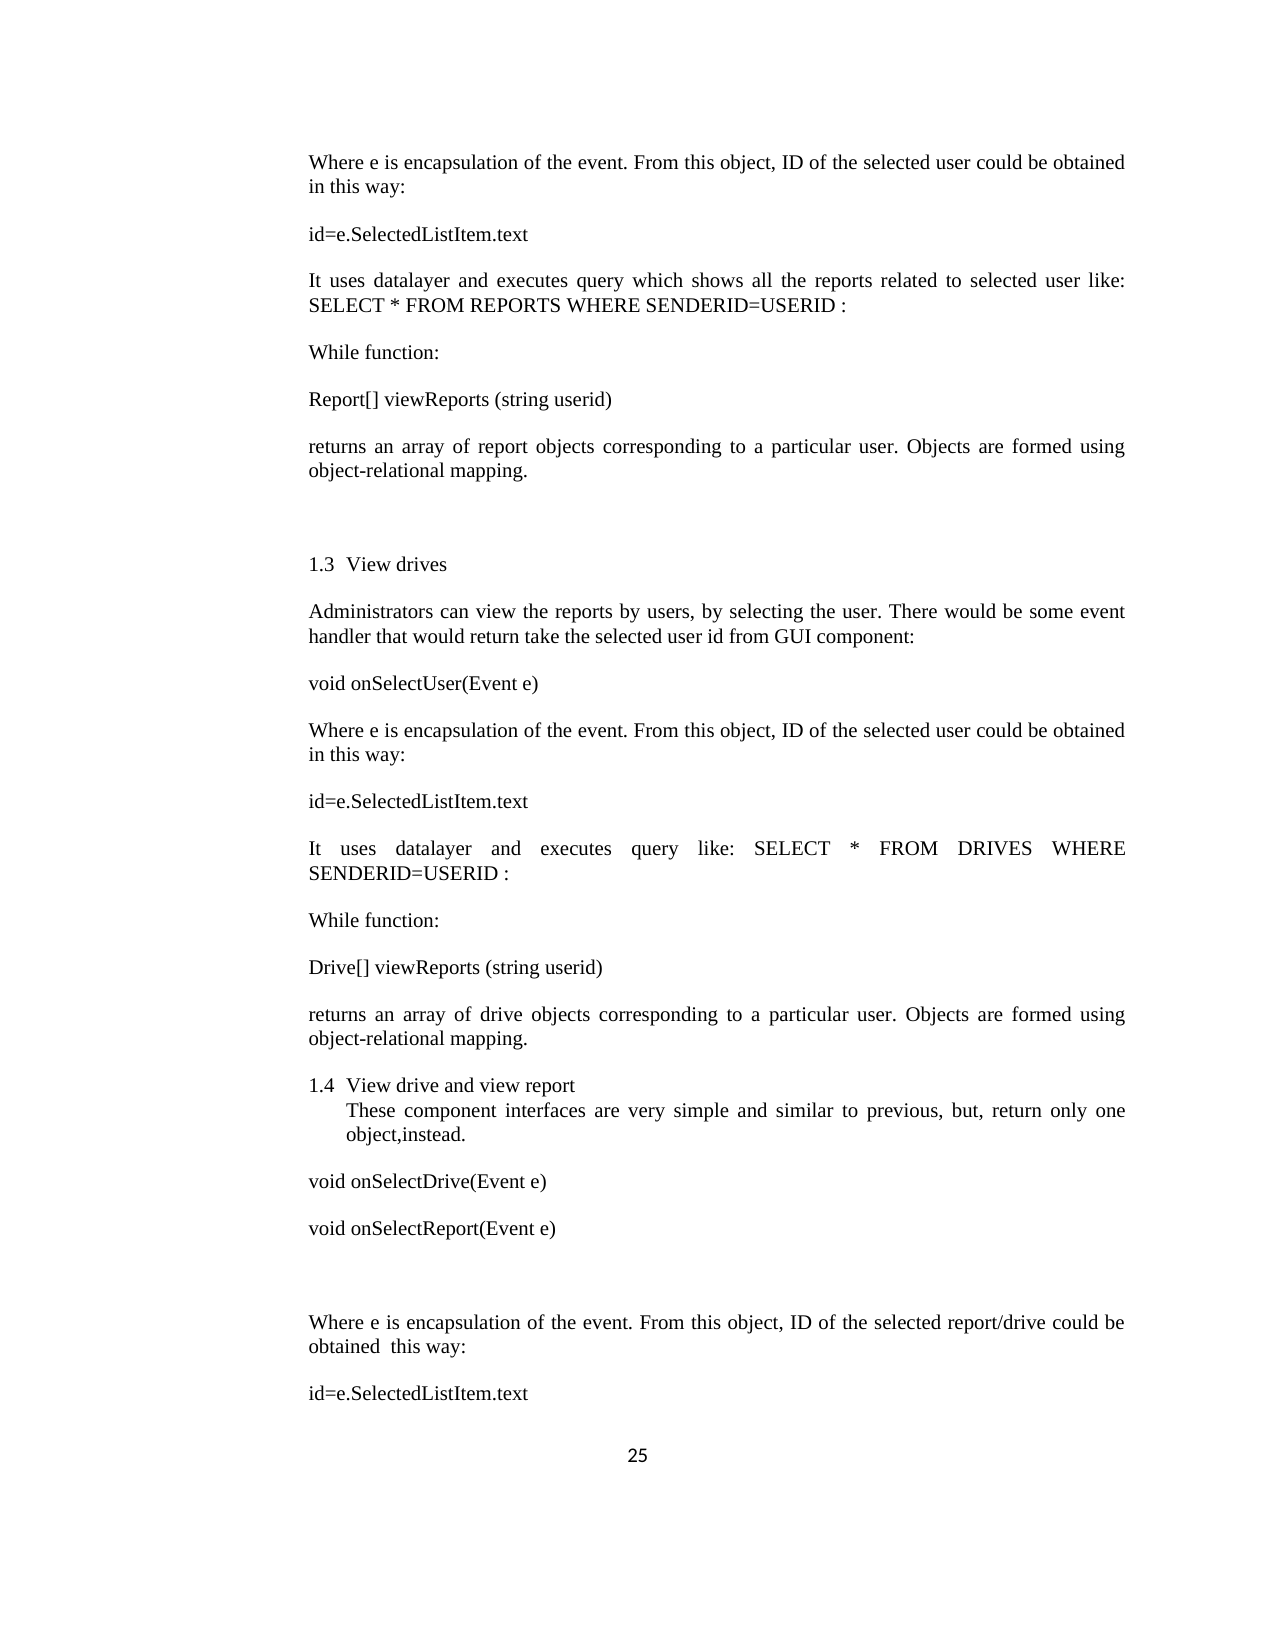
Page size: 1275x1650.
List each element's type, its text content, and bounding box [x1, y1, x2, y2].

text Administrators can view the reports by users, by selecting the user. There would be some event handler that would return take the selected user id from GUI component: [308, 599, 1127, 648]
text Drive[] viewReports (string userid) [308, 954, 1127, 979]
text While function: [308, 340, 1127, 364]
text id=e.SelectedListItem.text [308, 221, 1127, 246]
text void onSelectReport(Event e) [308, 1216, 1127, 1240]
text void onSelectUser(Event e) [308, 671, 1127, 695]
text It uses datalayer and executes query like: SELECT * FROM DRIVES WHERE SENDERID=USERID : [308, 836, 1127, 885]
text While function: [308, 908, 1127, 932]
text returns an array of report objects corresponding to a particular user. Objects are formed using object-relational mapping. [308, 434, 1127, 482]
text It uses datalayer and executes query which shows all the reports related to selected user like: SELECT * FROM REPORTS WHERE SENDERID=USERID : [308, 268, 1127, 317]
text Where e is encapsulation of the event. From this object, ID of the selected report/drive could be obtained this way: [308, 1310, 1127, 1358]
list View drive and view report [308, 1073, 1127, 1097]
text Where e is encapsulation of the event. From this object, ID of the selected user could be obtained in this way: [308, 150, 1127, 198]
text returns an array of drive objects corresponding to a particular user. Objects are formed using object-relational mapping. [308, 1002, 1127, 1050]
list View drives [308, 552, 1127, 576]
text Report[] viewReports (string userid) [308, 387, 1127, 411]
text id=e.SelectedListItem.text [308, 789, 1127, 813]
list These component interfaces are very simple and similar to previous, but, return only one object,instead. [346, 1097, 1127, 1146]
text void onSelectDrive(Event e) [308, 1169, 1127, 1193]
text id=e.SelectedListItem.text [308, 1381, 1127, 1405]
text Where e is encapsulation of the event. From this object, ID of the selected user could be obtained in this way: [308, 718, 1127, 766]
